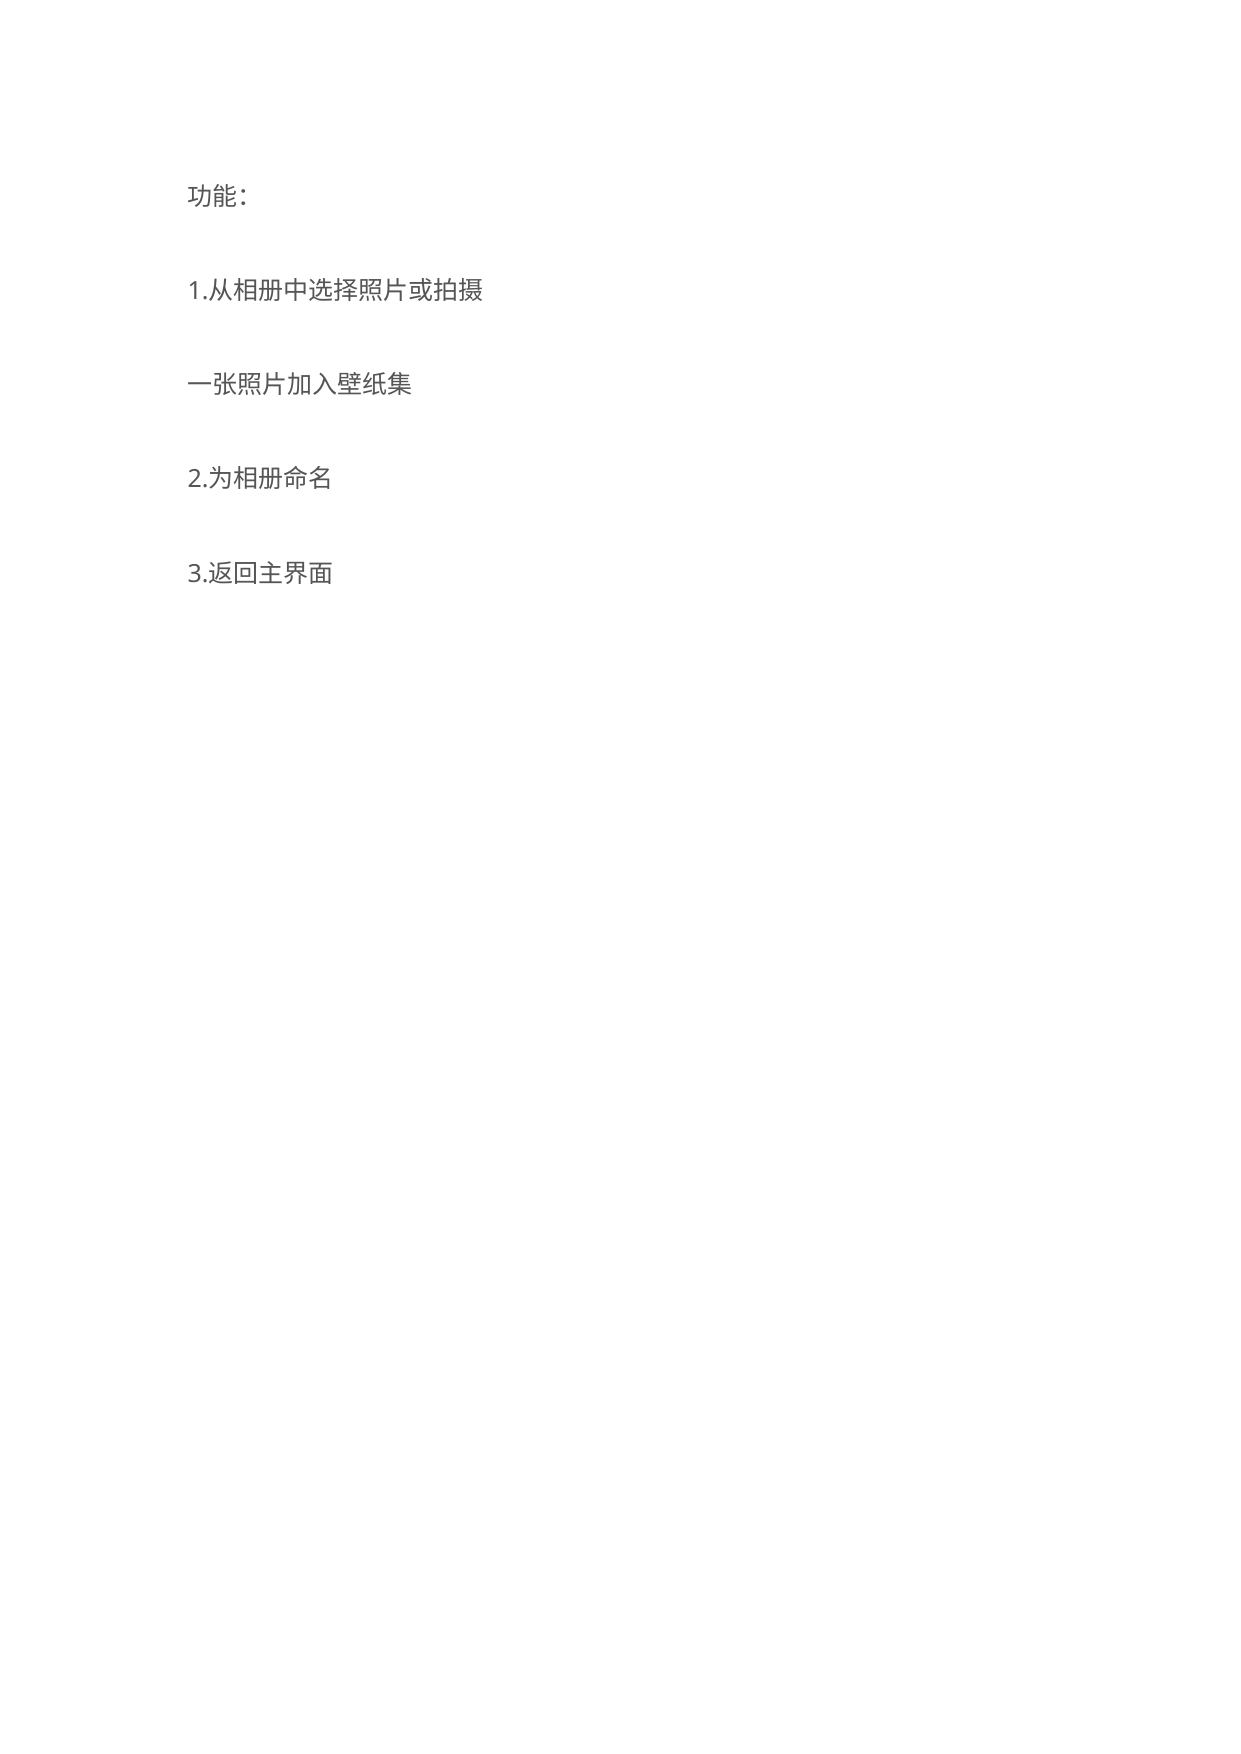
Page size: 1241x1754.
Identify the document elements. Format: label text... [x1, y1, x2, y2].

text 一张照片加入壁纸集 [187, 350, 1053, 415]
text 1.从相册中选择照片或拍摄 [187, 256, 1053, 321]
text 功能： [187, 162, 1053, 227]
text 3.返回主界面 [187, 539, 1053, 604]
text 2.为相册命名 [187, 444, 1053, 509]
